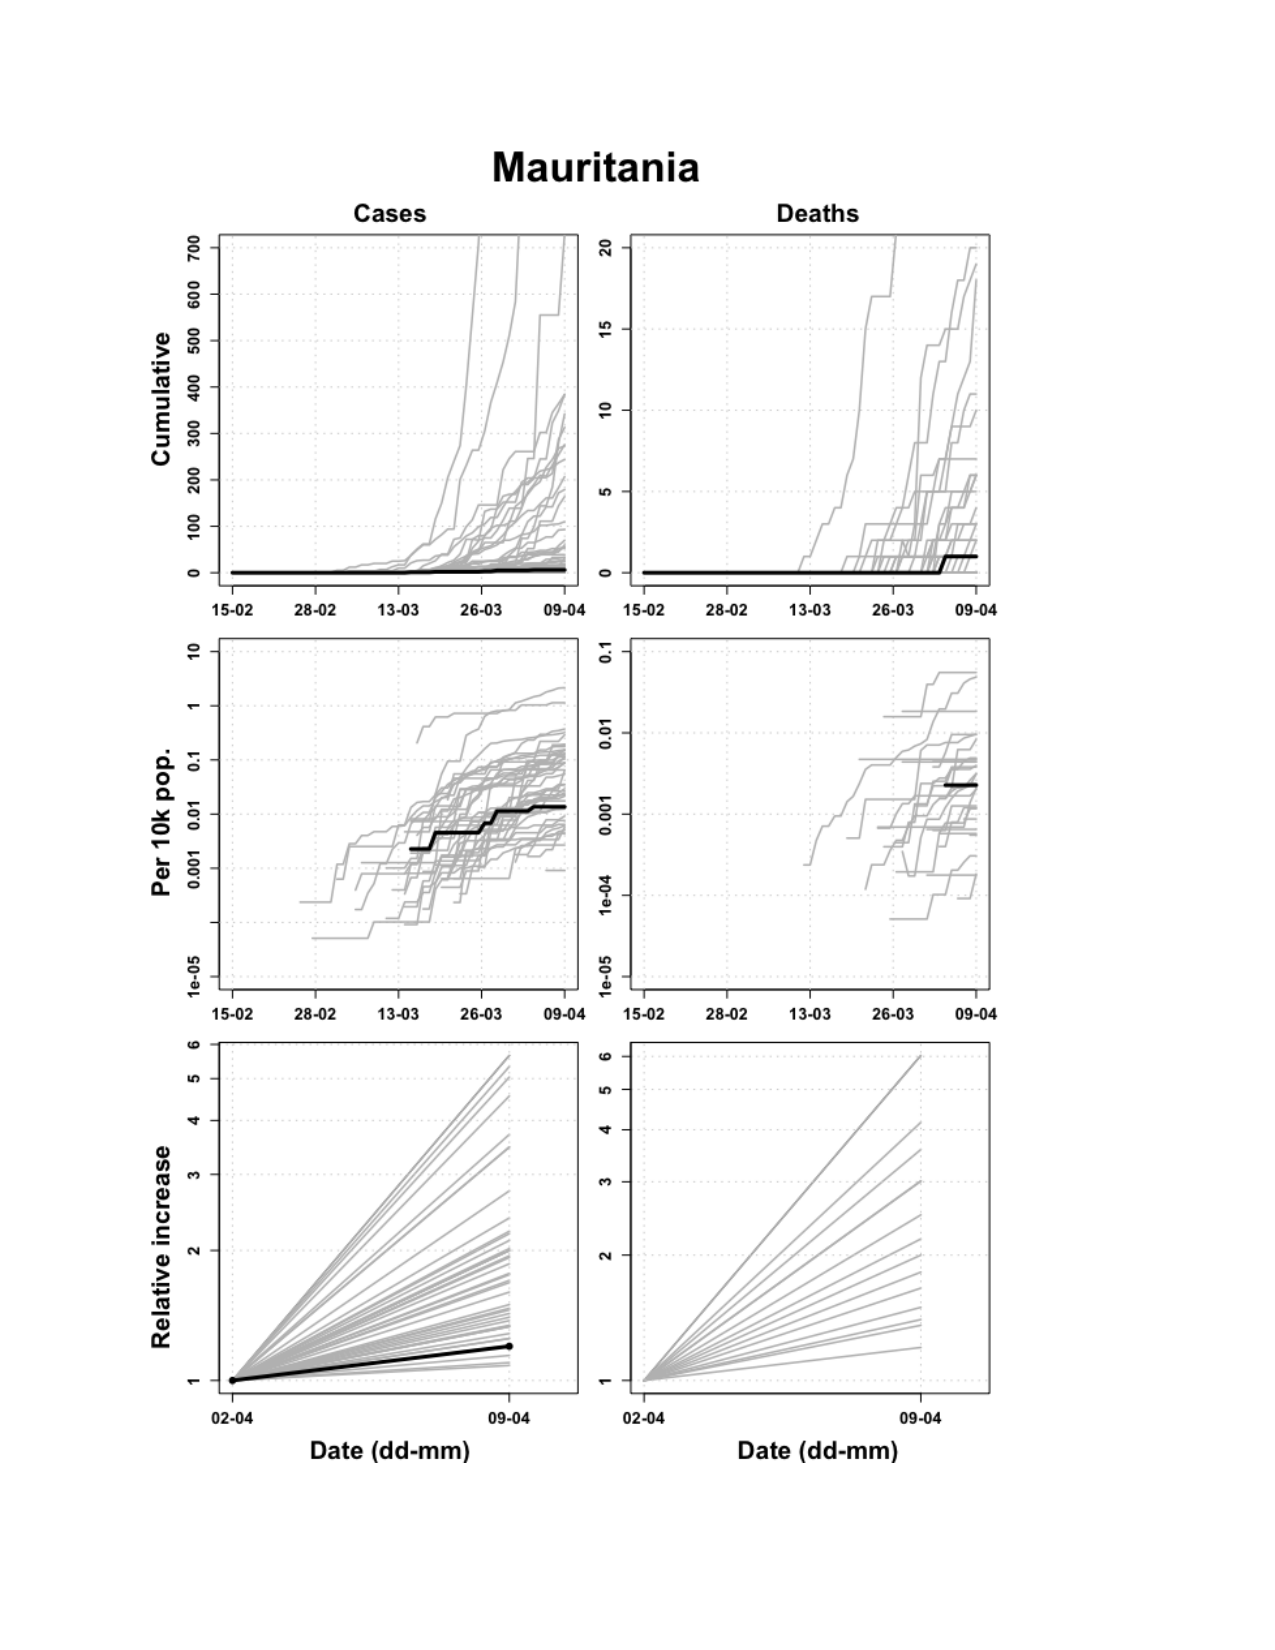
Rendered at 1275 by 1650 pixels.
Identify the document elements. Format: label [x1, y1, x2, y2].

picture [150, 150, 1025, 1463]
